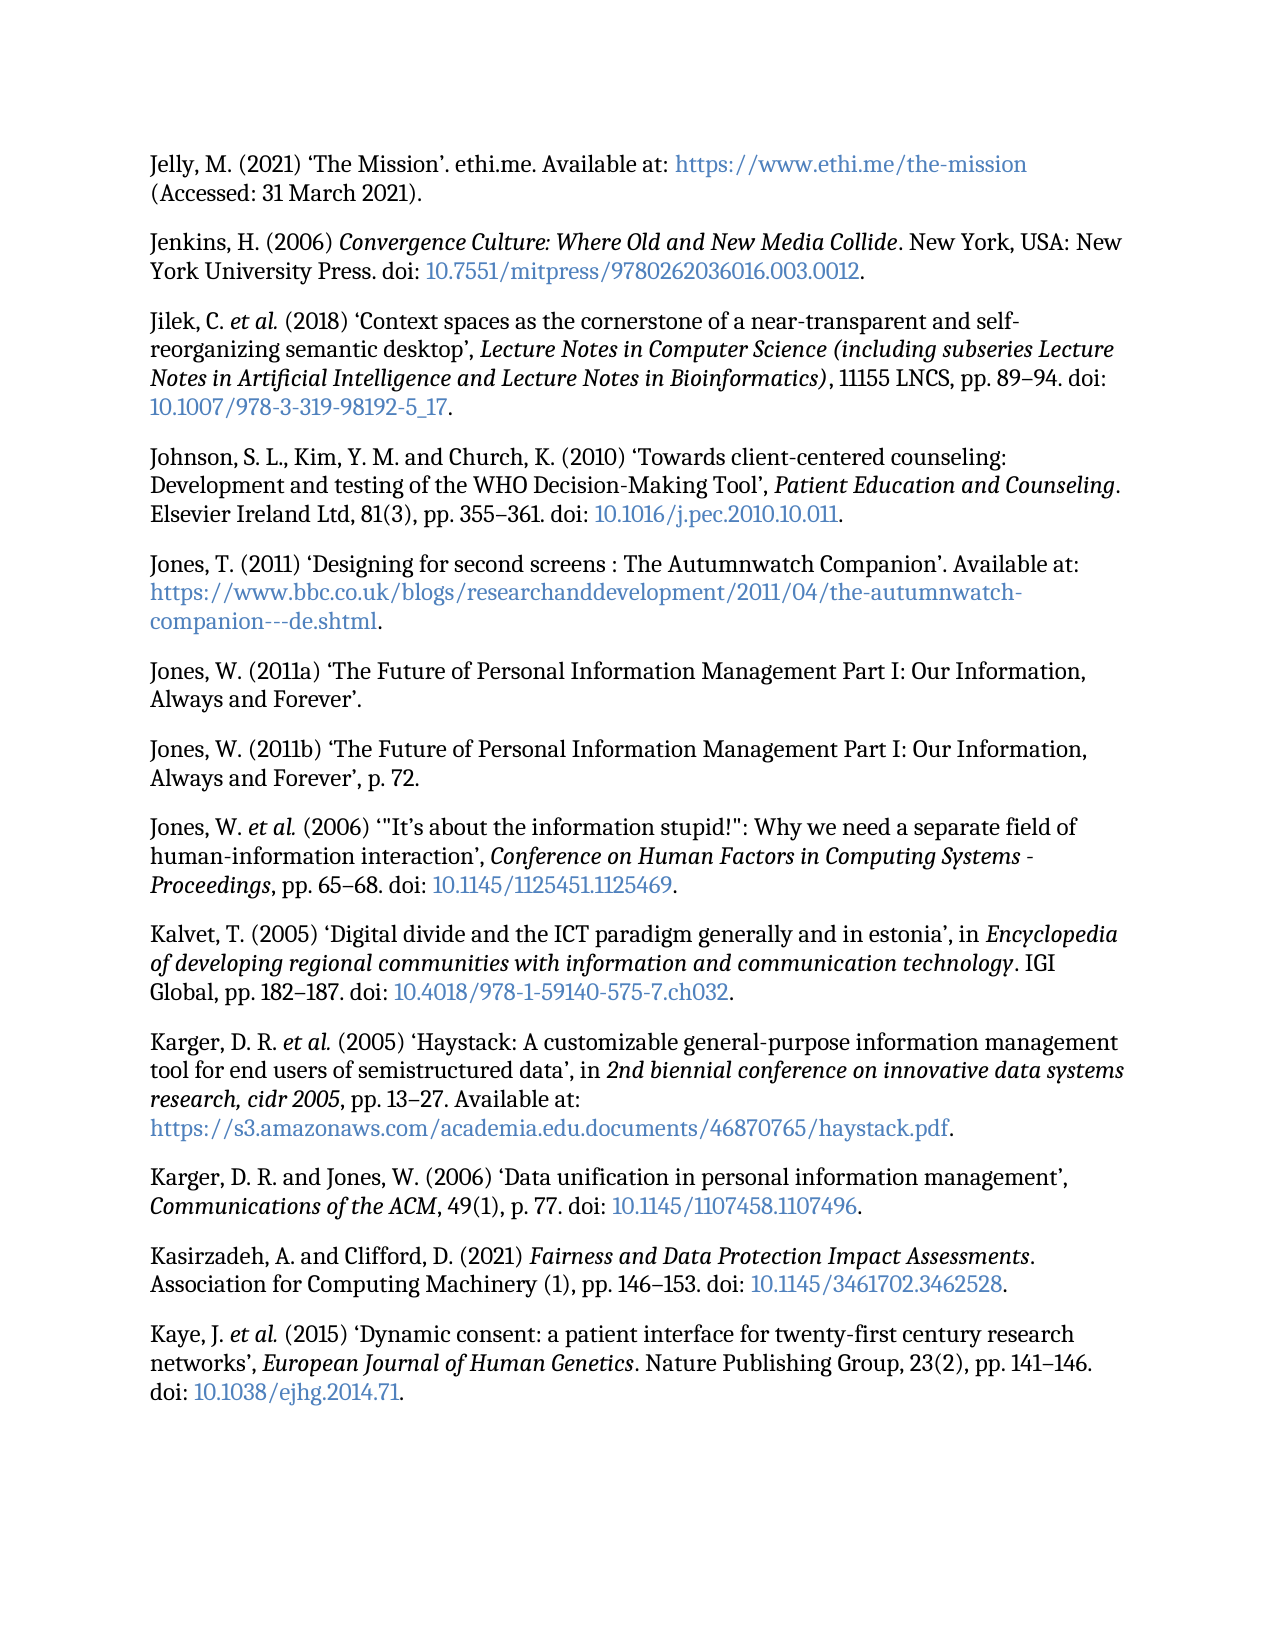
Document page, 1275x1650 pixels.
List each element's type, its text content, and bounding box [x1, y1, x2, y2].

text Karger, D. R. et al. (2005) ‘Haystack: A customizable general-purpose information management tool for end users of semistructured data’, in 2nd biennial conference on innovative data systems research, cidr 2005, pp. 13–27. Available at: https://s3.amazonaws.com/academia.edu.documents/46870765/haystack.pdf. [150, 1027, 1125, 1142]
text Jones, W. et al. (2006) ‘"It’s about the information stupid!": Why we need a separate field of human-information interaction’, Conference on Human Factors in Computing Systems - Proceedings, pp. 65–68. doi: 10.1145/1125451.1125469. [150, 813, 1125, 899]
text Kaye, J. et al. (2015) ‘Dynamic consent: a patient interface for twenty-first century research networks’, European Journal of Human Genetics. Nature Publishing Group, 23(2), pp. 141–146. doi: 10.1038/ejhg.2014.71. [150, 1320, 1125, 1406]
text Jones, W. (2011b) ‘The Future of Personal Information Management Part I: Our Information, Always and Forever’, p. 72. [150, 735, 1125, 792]
text Jones, W. (2011a) ‘The Future of Personal Information Management Part I: Our Information, Always and Forever’. [150, 657, 1125, 714]
text Kalvet, T. (2005) ‘Digital divide and the ICT paradigm generally and in estonia’, in Encyclopedia of developing regional communities with information and communication technology. IGI Global, pp. 182–187. doi: 10.4018/978-1-59140-575-7.ch032. [150, 920, 1125, 1007]
text Jilek, C. et al. (2018) ‘Context spaces as the cornerstone of a near-transparent and self-reorganizing semantic desktop’, Lecture Notes in Computer Science (including subseries Lecture Notes in Artificial Intelligence and Lecture Notes in Bioinformatics), 11155 LNCS, pp. 89–94. doi: 10.1007/978-3-319-98192-5_17. [150, 307, 1125, 422]
text Johnson, S. L., Kim, Y. M. and Church, K. (2010) ‘Towards client-centered counseling: Development and testing of the WHO Decision-Making Tool’, Patient Education and Counseling. Elsevier Ireland Ltd, 81(3), pp. 355–361. doi: 10.1016/j.pec.2010.10.011. [150, 442, 1125, 529]
text Jelly, M. (2021) ‘The Mission’. ethi.me. Available at: https://www.ethi.me/the-mission (Accessed: 31 March 2021). [150, 150, 1125, 207]
text Kasirzadeh, A. and Clifford, D. (2021) Fairness and Data Protection Impact Assessments. Association for Computing Machinery (1), pp. 146–153. doi: 10.1145/3461702.3462528. [150, 1242, 1125, 1299]
text Jones, T. (2011) ‘Designing for second screens : The Autumnwatch Companion’. Available at: https://www.bbc.co.uk/blogs/researchanddevelopment/2011/04/the-autumnwatch-companion---de.shtml. [150, 549, 1125, 636]
text Jenkins, H. (2006) Convergence Culture: Where Old and New Media Collide. New York, USA: New York University Press. doi: 10.7551/mitpress/9780262036016.003.0012. [150, 228, 1125, 286]
text Karger, D. R. and Jones, W. (2006) ‘Data unification in personal information management’, Communications of the ACM, 49(1), p. 77. doi: 10.1145/1107458.1107496. [150, 1163, 1125, 1221]
